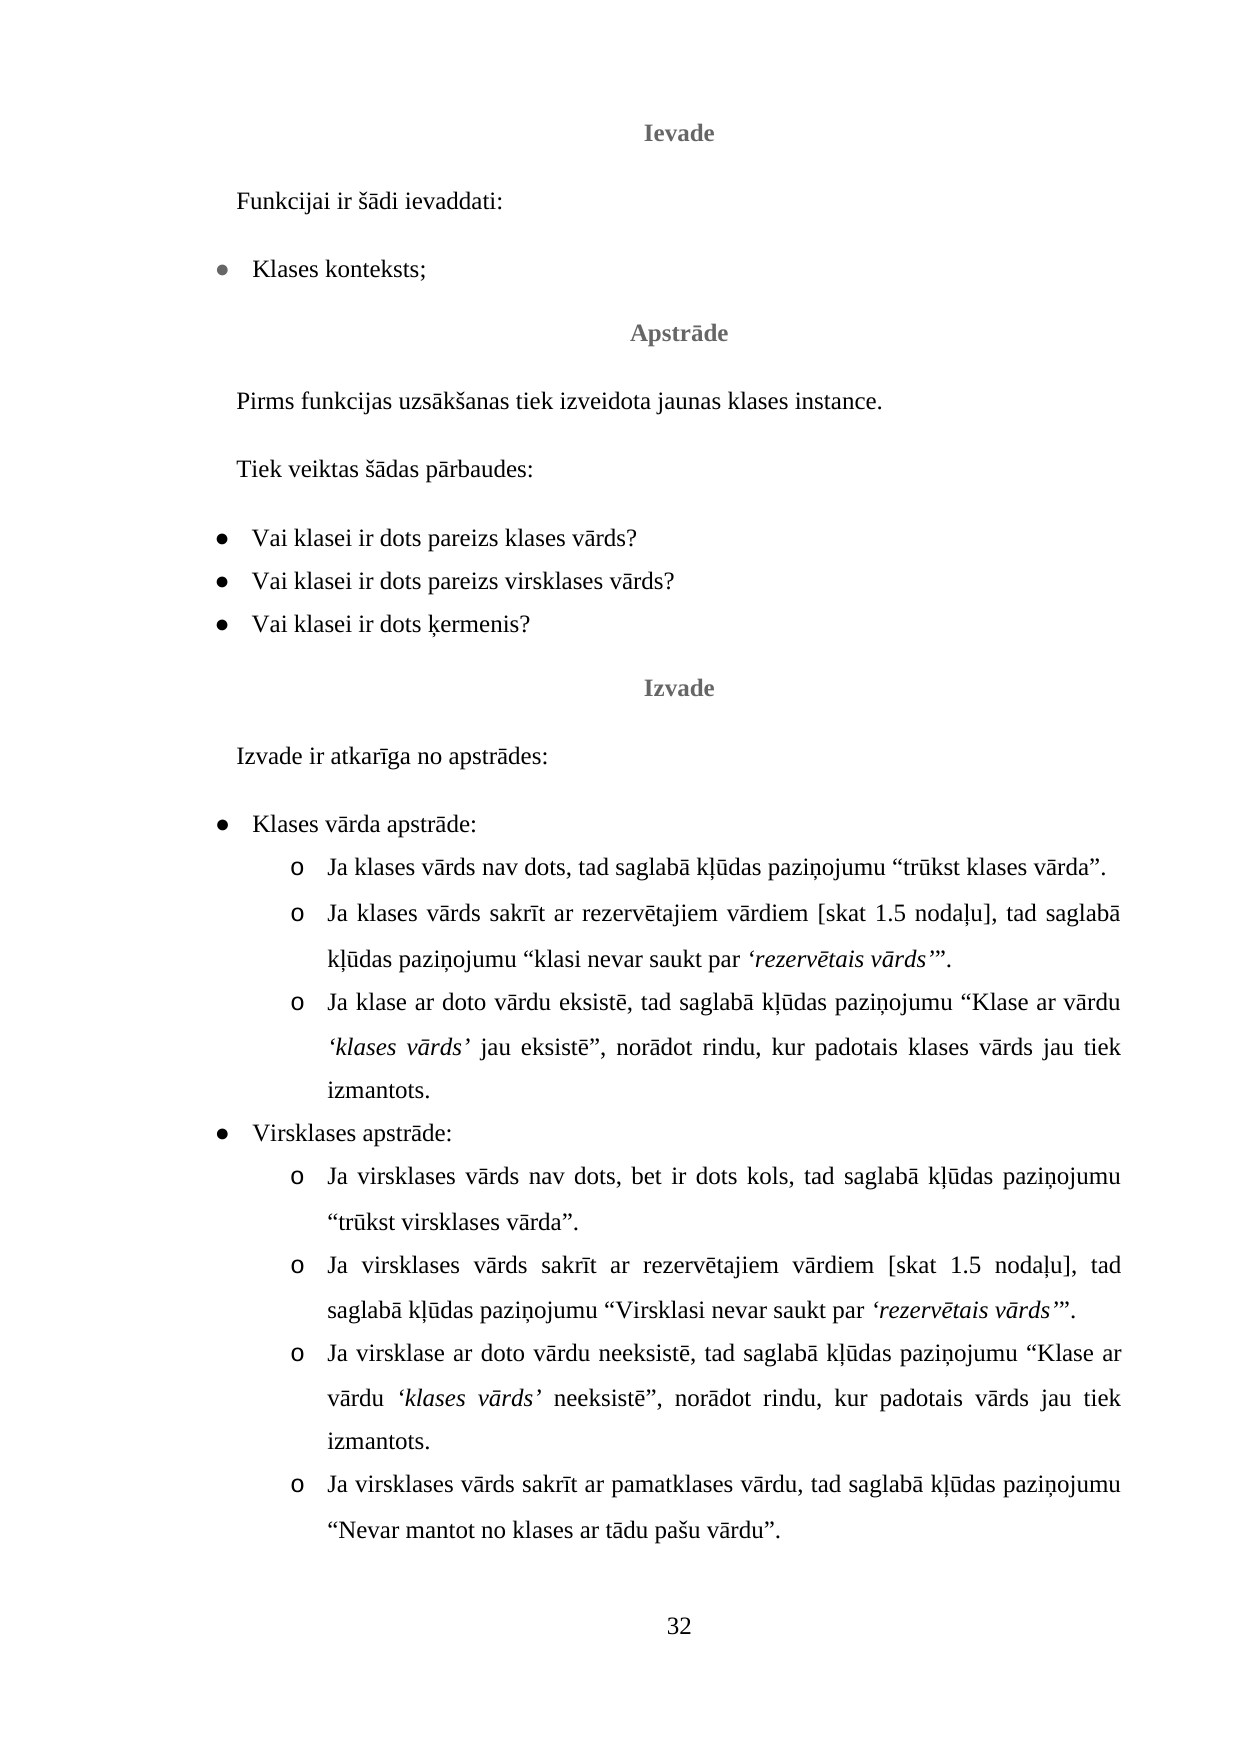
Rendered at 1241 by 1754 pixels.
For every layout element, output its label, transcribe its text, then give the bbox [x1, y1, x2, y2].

list Vai klasei ir dots pareizs virsklases vārds? [214, 566, 1122, 594]
text Izvade [177, 673, 1122, 702]
list Ja klase ar doto vārdu eksistē, tad saglabā kļūdas paziņojumu “Klase ar vārdu ‘klases vārds’ jau eksistē”, norādot rindu, kur padotais klases vārds jau tiek izmantots. [290, 987, 1122, 1104]
list Vai klasei ir dots ķermenis? [214, 609, 1122, 638]
list Ja klases vārds nav dots, tad saglabā kļūdas paziņojumu “trūkst klases vārda”. [289, 852, 1122, 883]
list Ja klases vārds sakrīt ar rezervētajiem vārdiem [skat 1.5 nodaļu], tad saglabā kļūdas paziņojumu “klasi nevar saukt par ‘rezervētais vārds’”. [290, 898, 1122, 972]
text Izvade ir atkarīga no apstrādes: [177, 741, 1122, 770]
list Vai klasei ir dots pareizs klases vārds? [214, 523, 1122, 551]
text Tiek veiktas šādas pārbaudes: [177, 454, 1122, 483]
list Ja virsklases vārds nav dots, bet ir dots kols, tad saglabā kļūdas paziņojumu “trūkst virsklases vārda”. [289, 1161, 1122, 1235]
list Ja virsklase ar doto vārdu neeksistē, tad saglabā kļūdas paziņojumu “Klase ar vārdu ‘klases vārds’ neeksistē”, norādot rindu, kur padotais vārds jau tiek izmantots. [290, 1338, 1122, 1455]
list Virsklases apstrāde: [214, 1118, 1122, 1147]
list Klases konteksts; [214, 254, 1122, 283]
text Funkcijai ir šādi ievaddati: [177, 186, 1122, 215]
list Ja virsklases vārds sakrīt ar pamatklases vārdu, tad saglabā kļūdas paziņojumu “Nevar mantot no klases ar tādu pašu vārdu”. [290, 1469, 1122, 1543]
text Apstrāde [177, 318, 1122, 347]
text Pirms funkcijas uzsākšanas tiek izveidota jaunas klases instance. [177, 386, 1122, 415]
text Ievade [177, 118, 1122, 147]
list Ja virsklases vārds sakrīt ar rezervētajiem vārdiem [skat 1.5 nodaļu], tad saglabā kļūdas paziņojumu “Virsklasi nevar saukt par ‘rezervētais vārds’”. [290, 1250, 1122, 1324]
list Klases vārda apstrāde: [215, 809, 1122, 838]
